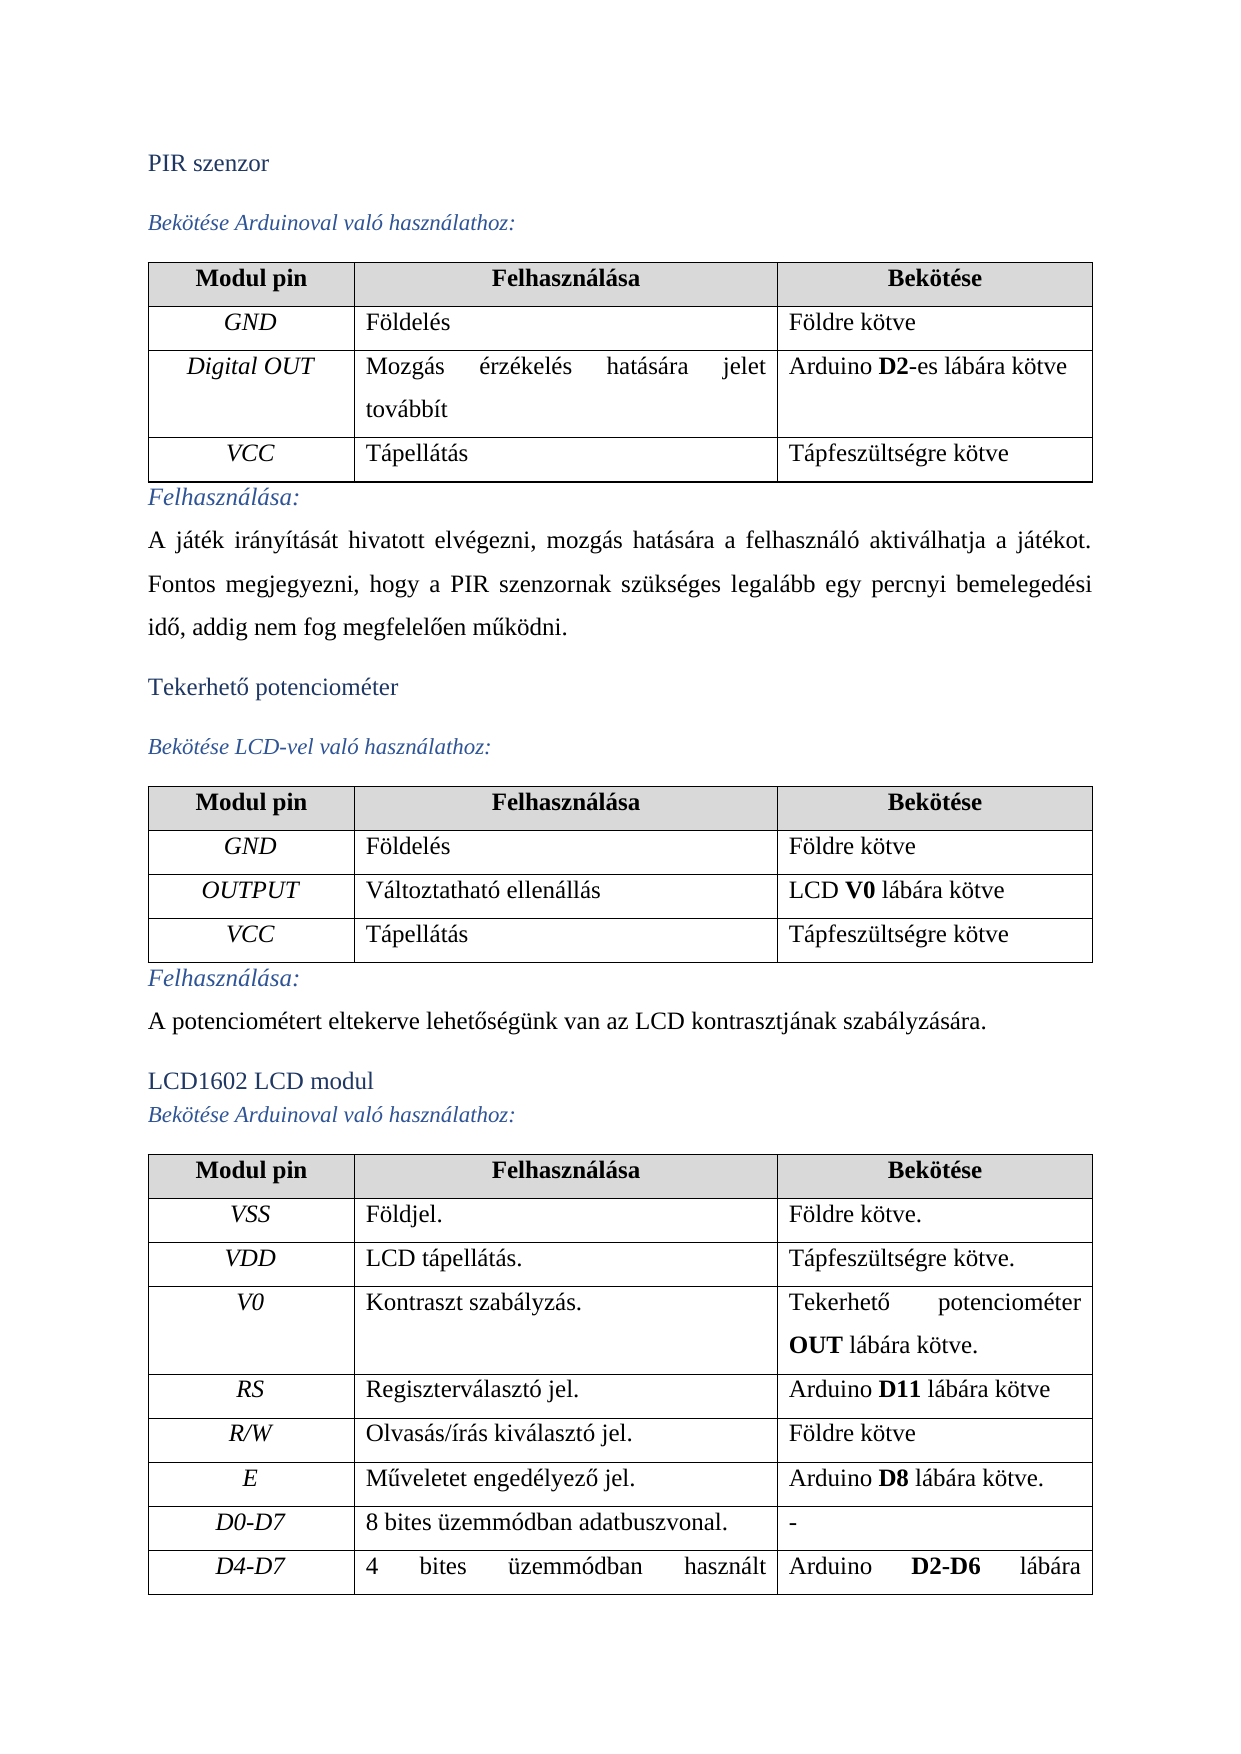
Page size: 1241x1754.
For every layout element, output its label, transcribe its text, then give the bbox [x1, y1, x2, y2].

table_header Modul pin [149, 263, 354, 306]
table_cell Földelés [355, 307, 777, 350]
table_cell R/W [149, 1419, 354, 1462]
table_header Bekötése [778, 1155, 1092, 1198]
table_cell - [778, 1507, 1092, 1550]
table_cell Tápfeszültségre kötve [778, 438, 1092, 481]
text Felhasználása: A potenciométert eltekerve lehetőségünk van az LCD kontrasztjának szabályzására. [148, 963, 1093, 1035]
table_cell Földre kötve [778, 831, 1092, 874]
table_cell 8 bites üzemmódban adatbuszvonal. [355, 1507, 777, 1550]
table_cell Tekerhető potenciométer OUT lábára kötve. [778, 1287, 1092, 1373]
table_cell Mozgás érzékelés hatására jelet továbbít [355, 351, 777, 437]
table_cell LCD V0 lábára kötve [778, 875, 1092, 918]
table_cell GND [149, 831, 354, 874]
table_cell Olvasás/írás kiválasztó jel. [355, 1419, 777, 1462]
table_cell Arduino D8 lábára kötve. [778, 1463, 1092, 1506]
table_header Bekötése [778, 787, 1092, 830]
text Felhasználása: A játék irányítását hivatott elvégezni, mozgás hatására a felhasználó aktiválhatja a játékot. Fontos megjegyezni, hogy a PIR szenzornak szükséges legalább egy percnyi bemelegedési idő, addig nem fog megfelelően működni. [148, 483, 1093, 641]
table_cell VCC [149, 438, 354, 481]
table_cell Digital OUT [149, 351, 354, 437]
table_cell Földre kötve [778, 307, 1092, 350]
text Tekerhető potenciométer [148, 672, 1093, 700]
table_cell V0 [149, 1287, 354, 1373]
table_cell VSS [149, 1199, 354, 1242]
table_cell Földre kötve. [778, 1199, 1092, 1242]
table_cell Arduino D11 lábára kötve [778, 1375, 1092, 1417]
table_cell Tápfeszültségre kötve [778, 919, 1092, 962]
table_header Felhasználása [355, 787, 777, 830]
table_cell RS [149, 1375, 354, 1417]
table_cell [355, 1551, 777, 1594]
table_cell Arduino D2-es lábára kötve [778, 351, 1092, 437]
table_cell GND [149, 307, 354, 350]
table_cell Tápfeszültségre kötve. [778, 1243, 1092, 1286]
table_header Modul pin [149, 787, 354, 830]
table_cell Műveletet engedélyező jel. [355, 1463, 777, 1506]
table_cell VDD [149, 1243, 354, 1286]
table_cell D0-D7 [149, 1507, 354, 1550]
table_cell Földjel. [355, 1199, 777, 1242]
text Bekötése Arduinoval való használathoz: [148, 209, 1093, 236]
table_cell OUTPUT [149, 875, 354, 918]
text LCD1602 LCD modul [148, 1066, 1093, 1095]
table_cell Változtatható ellenállás [355, 875, 777, 918]
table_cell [778, 1551, 1092, 1594]
table_cell VCC [149, 919, 354, 962]
table_header Modul pin [149, 1155, 354, 1198]
table_cell Tápellátás [355, 919, 777, 962]
table_header Felhasználása [355, 1155, 777, 1198]
table_cell E [149, 1463, 354, 1506]
text Bekötése Arduinoval való használathoz: [148, 1101, 1093, 1128]
table_cell Regiszterválasztó jel. [355, 1375, 777, 1417]
table_cell Földre kötve [778, 1419, 1092, 1462]
text PIR szenzor [148, 148, 1093, 176]
table_cell Tápellátás [355, 438, 777, 481]
table_cell Földelés [355, 831, 777, 874]
table_header Bekötése [778, 263, 1092, 306]
table_header Felhasználása [355, 263, 777, 306]
table_cell Kontraszt szabályzás. [355, 1287, 777, 1373]
table_cell LCD tápellátás. [355, 1243, 777, 1286]
text Bekötése LCD-vel való használathoz: [148, 733, 1093, 759]
table_cell D4-D7 [149, 1551, 354, 1594]
